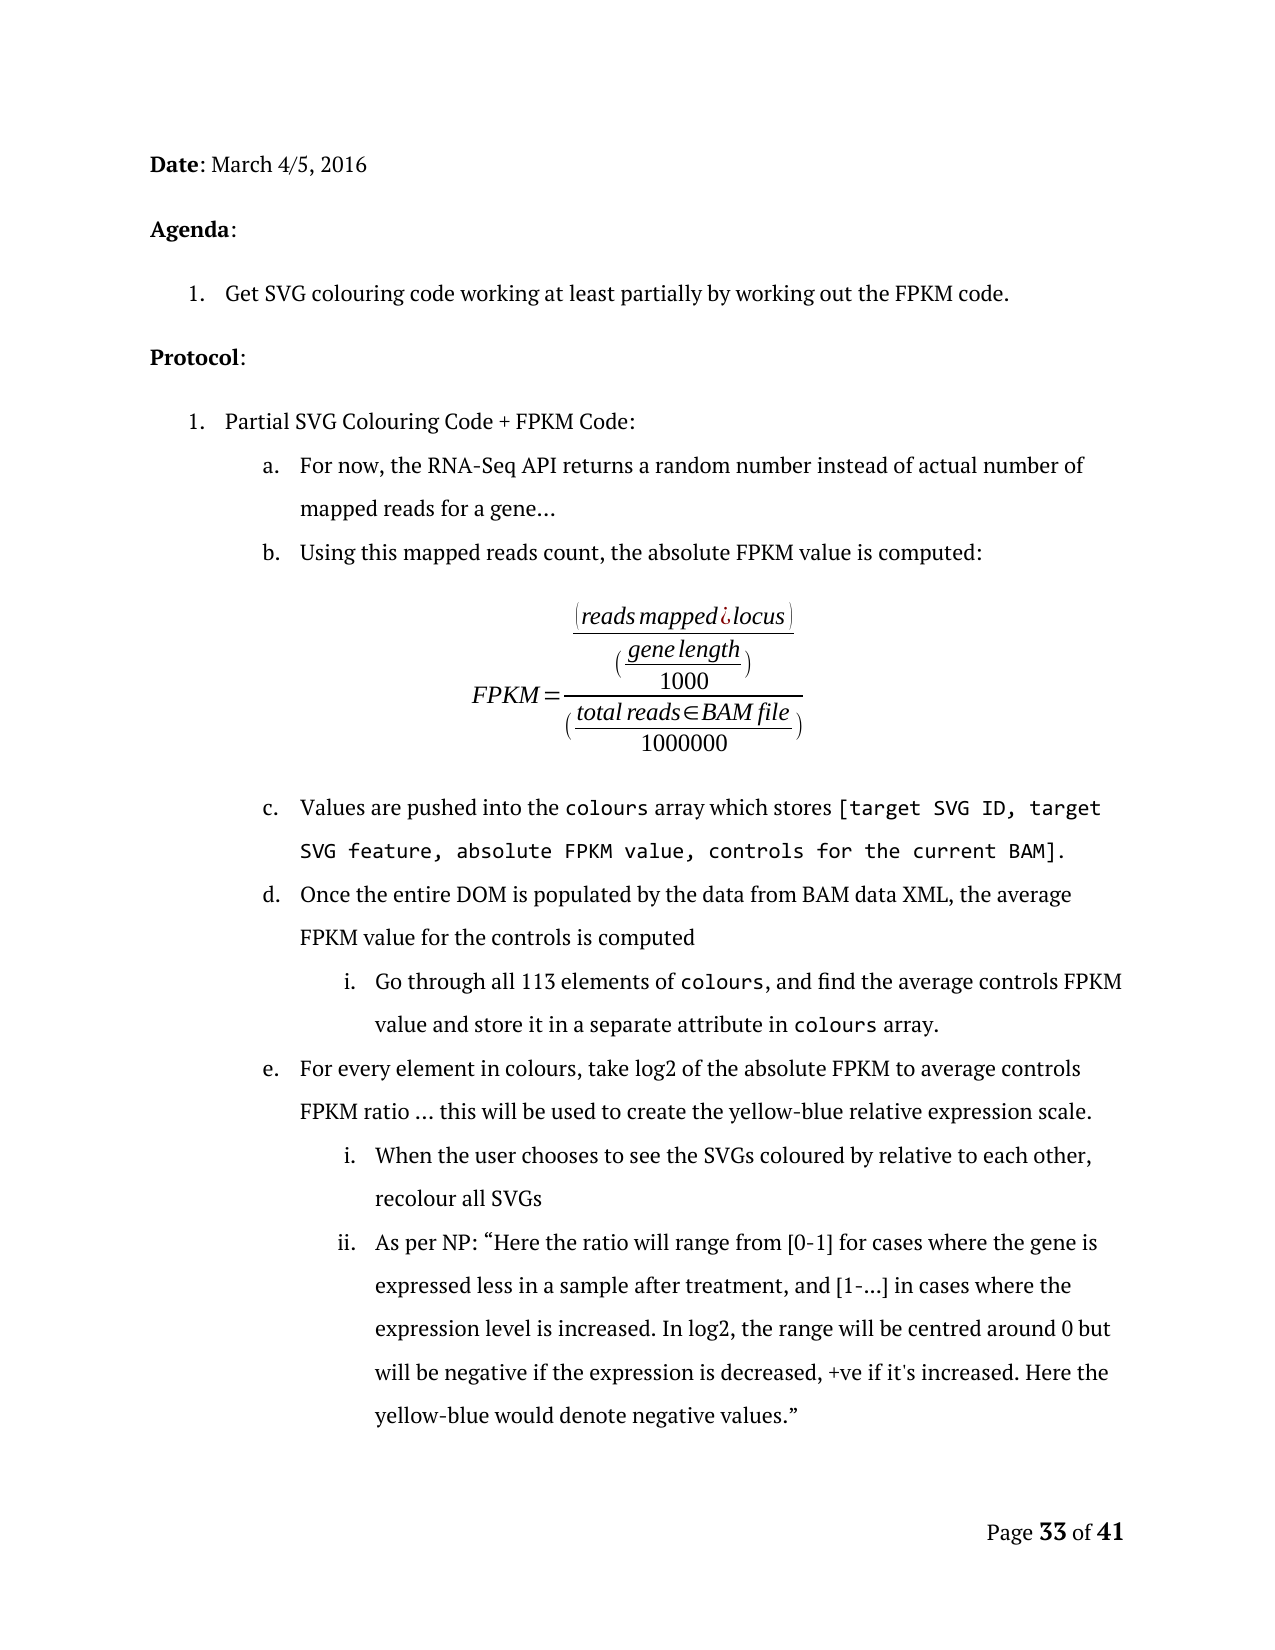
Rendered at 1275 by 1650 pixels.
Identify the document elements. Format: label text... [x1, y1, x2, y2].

list Get SVG colouring code working at least partially by working out the FPKM code. [187, 278, 1125, 307]
text Date: March 4/5, 2016 [150, 150, 1125, 179]
list As per NP: “Here the ratio will range from [0-1] for cases where the gene is expressed less in a sample after treatment, and [1-...] in cases where the expression level is increased. In log2, the range will be centred around 0 but will be negative if the expression is decreased, +ve if it's increased. Here the yellow-blue would denote negative values.” [356, 1227, 1125, 1430]
list Go through all 113 elements of colours, and find the average controls FPKM value and store it in a separate attribute in colours array. [356, 967, 1125, 1039]
list When the user chooses to see the SVGs coloured by relative to each other, recolour all SVGs [356, 1140, 1125, 1213]
list Once the entire DOM is populated by the data from BAM data XML, the average FPKM value for the controls is computed [262, 880, 1125, 952]
list For every element in colours, take log2 of the absolute FPKM to average controls FPKM ratio … this will be used to create the yellow-blue relative expression scale. [262, 1053, 1125, 1126]
text Agenda: [150, 214, 1125, 243]
list For now, the RNA-Seq API returns a random number instead of actual number of mapped reads for a gene… [262, 451, 1125, 523]
list Values are pushed into the colours array which stores [target SVG ID, target SVG feature, absolute FPKM value, controls for the current BAM]. [262, 793, 1125, 865]
list Partial SVG Colouring Code + FPKM Code: [187, 407, 1125, 436]
list Using this mapped reads count, the absolute FPKM value is computed: [262, 537, 1125, 566]
text Protocol: [150, 343, 1125, 372]
